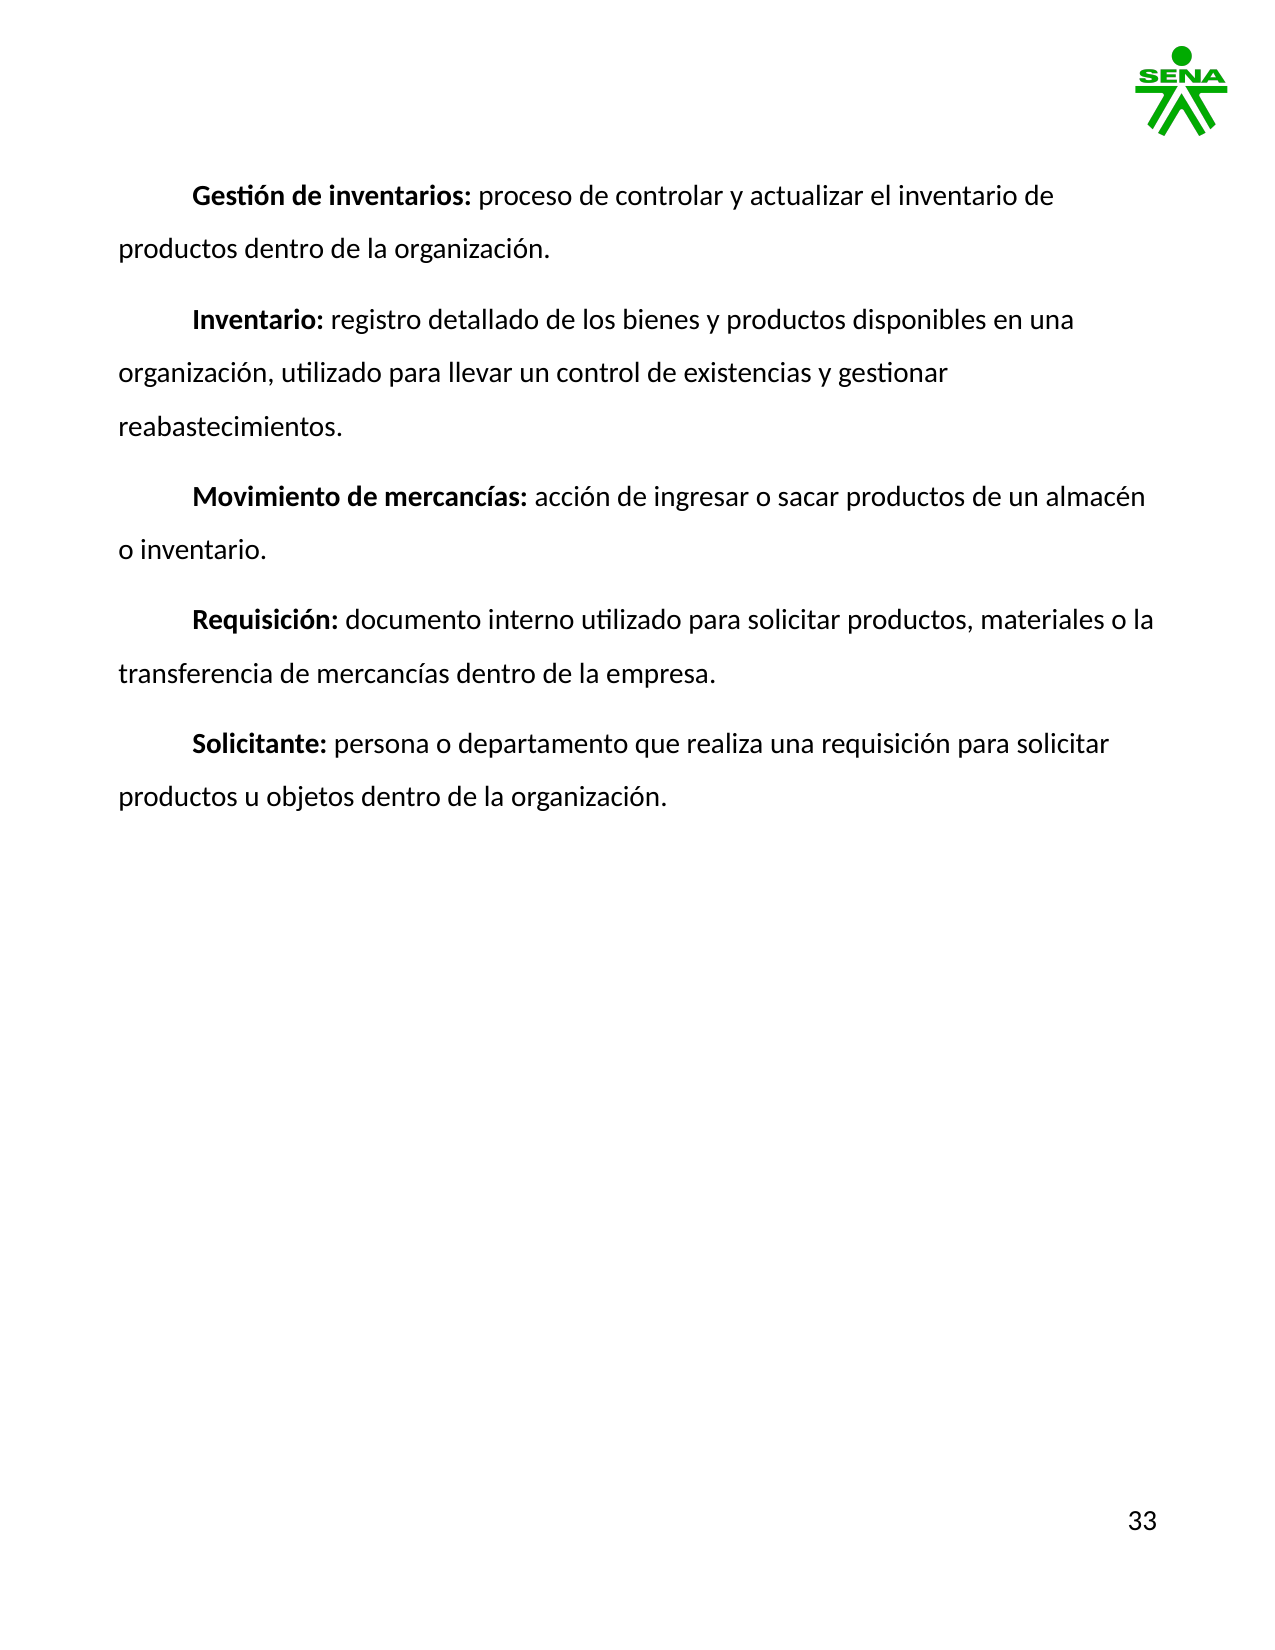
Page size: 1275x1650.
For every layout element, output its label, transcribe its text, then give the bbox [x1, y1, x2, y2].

text Inventario: registro detallado de los bienes y productos disponibles en una organización, utilizado para llevar un control de existencias y gestionar reabastecimientos. [118, 301, 1157, 443]
text Movimiento de mercancías: acción de ingresar o sacar productos de un almacén o inventario. [118, 478, 1157, 567]
text Gestión de inventarios: proceso de controlar y actualizar el inventario de productos dentro de la organización. [118, 177, 1157, 266]
text Requisición: documento interno utilizado para solicitar productos, materiales o la transferencia de mercancías dentro de la empresa. [118, 601, 1157, 690]
text Solicitante: persona o departamento que realiza una requisición para solicitar productos u objetos dentro de la organización. [118, 725, 1157, 814]
picture [1135, 46, 1228, 136]
